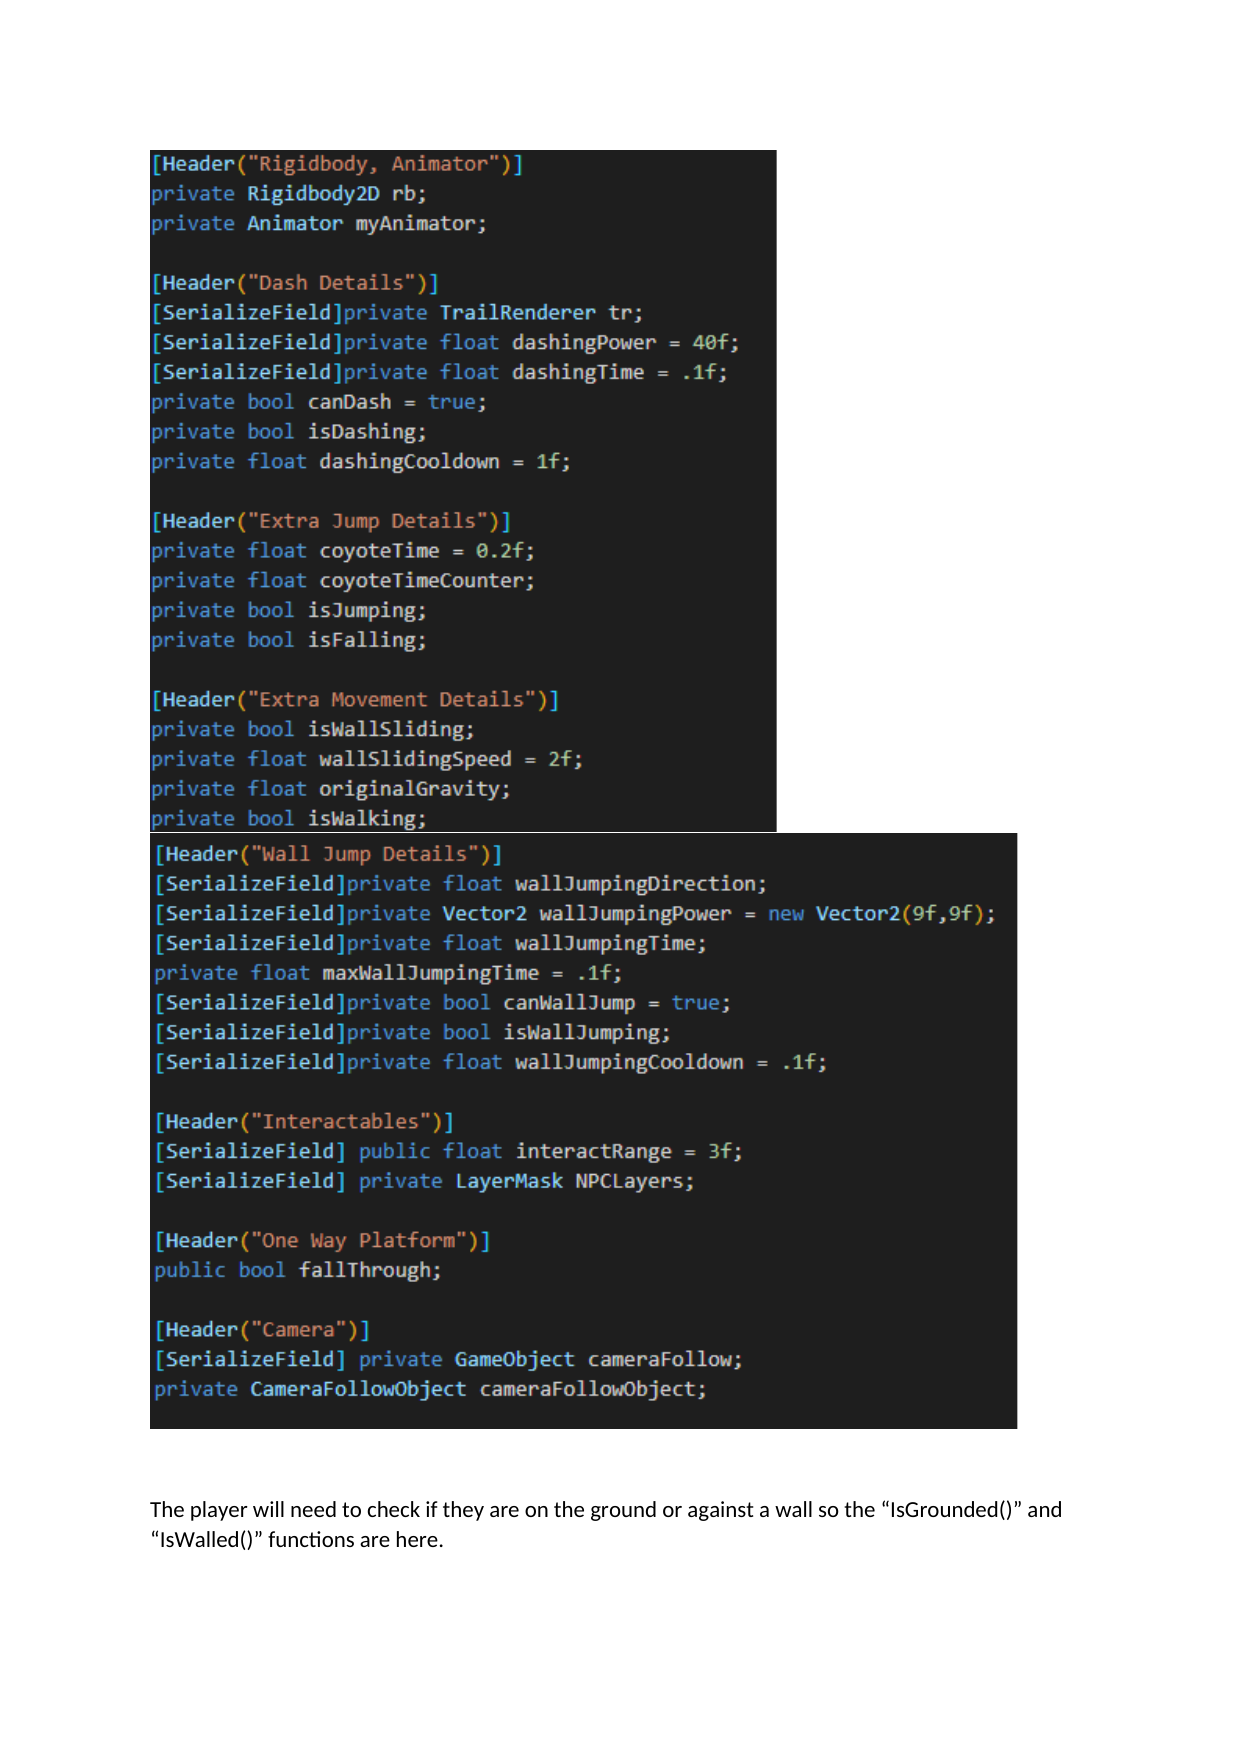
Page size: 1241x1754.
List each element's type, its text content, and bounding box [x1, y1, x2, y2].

picture [150, 150, 777, 832]
picture [150, 833, 1018, 1429]
text The player will need to check if they are on the ground or against a wall so the “IsGrounded()” and “IsWalled()” functions are here. [150, 1495, 1090, 1553]
